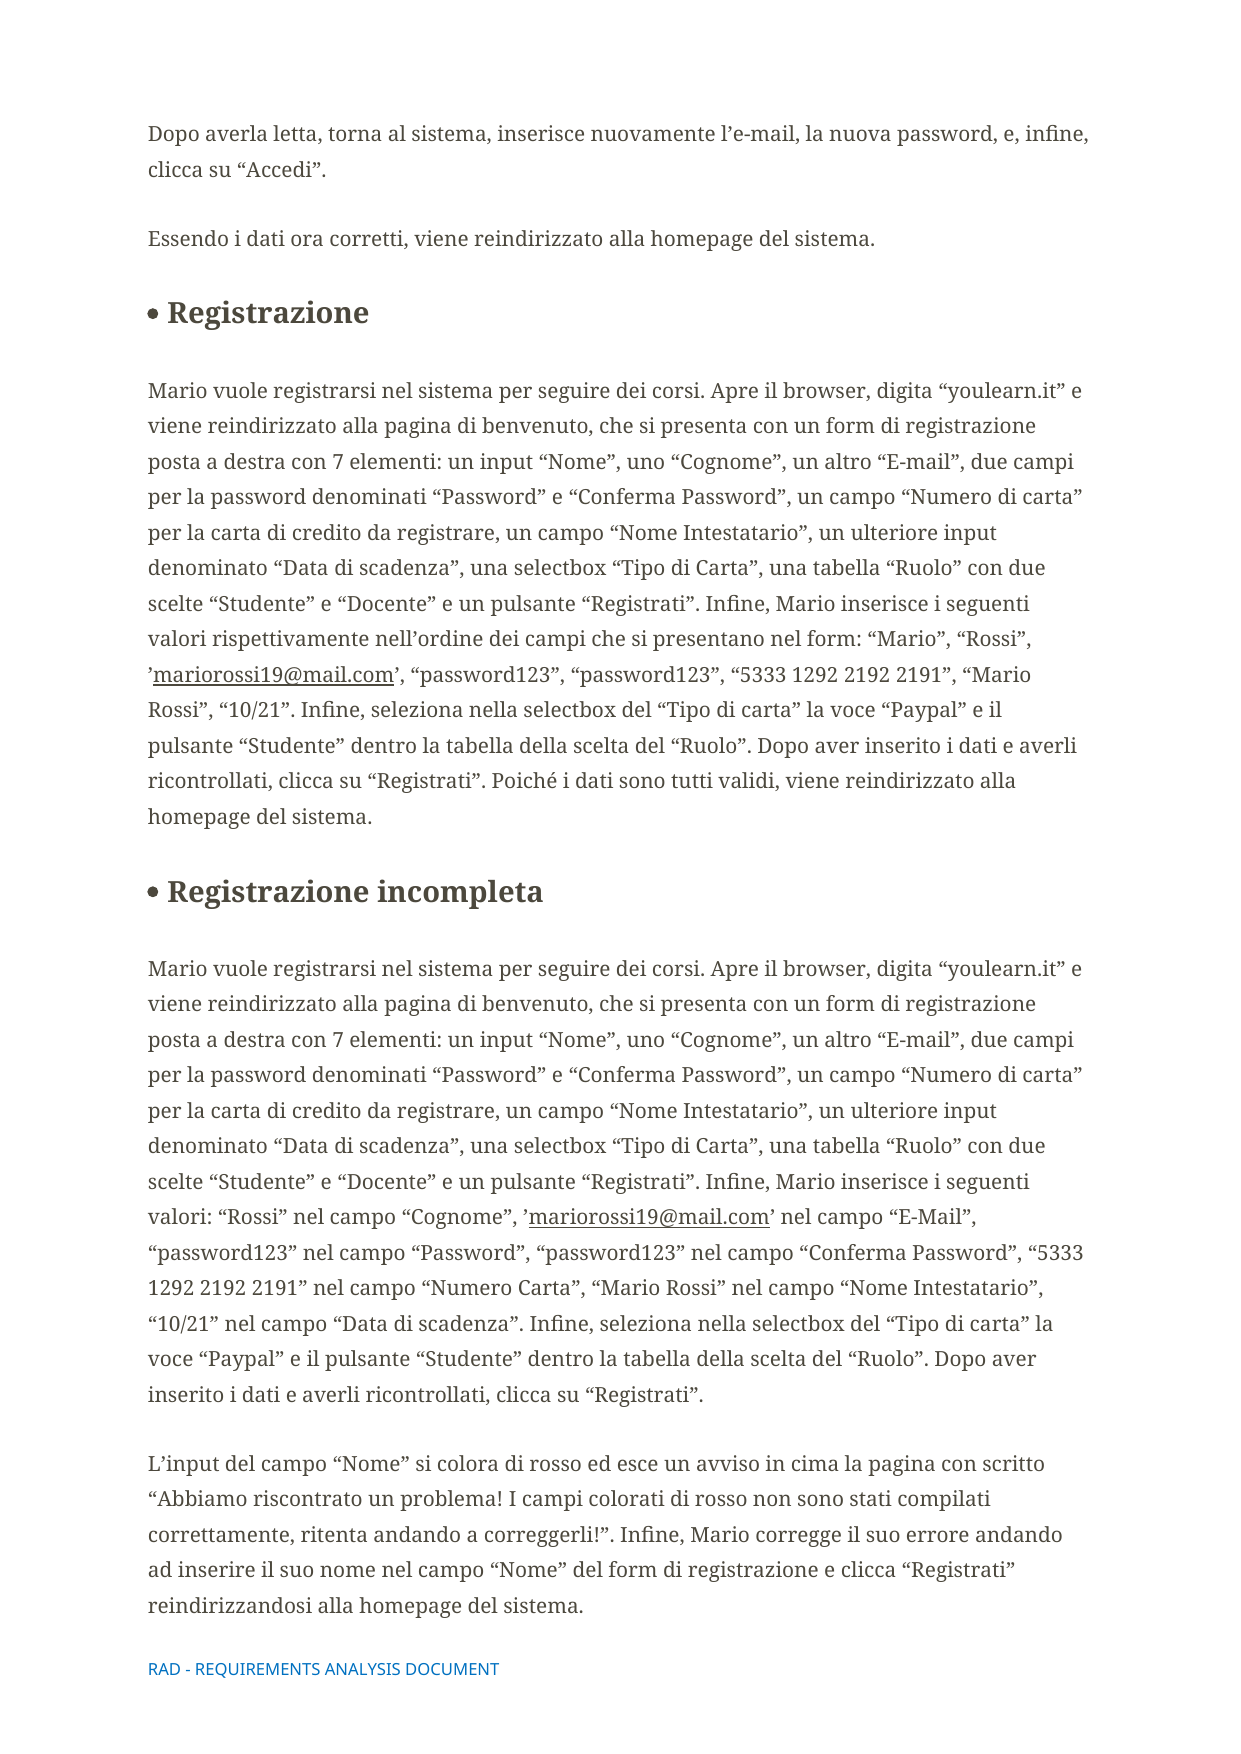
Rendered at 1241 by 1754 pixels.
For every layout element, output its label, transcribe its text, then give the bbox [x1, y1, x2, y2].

text Essendo i dati ora corretti, viene reindirizzato alla homepage del sistema. [148, 224, 1092, 252]
text Mario vuole registrarsi nel sistema per seguire dei corsi. Apre il browser, digita “youlearn.it” e viene reindirizzato alla pagina di benvenuto, che si presenta con un form di registrazione posta a destra con 7 elementi: un input “Nome”, uno “Cognome”, un altro “E-mail”, due campi per la password denominati “Password” e “Conferma Password”, un campo “Numero di carta” per la carta di credito da registrare, un campo “Nome Intestatario”, un ulteriore input denominato “Data di scadenza”, una selectbox “Tipo di Carta”, una tabella “Ruolo” con due scelte “Studente” e “Docente” e un pulsante “Registrati”. Infine, Mario inserisce i seguenti valori: “Rossi” nel campo “Cognome”, ’mariorossi19@mail.com’ nel campo “E-Mail”, “password123” nel campo “Password”, “password123” nel campo “Conferma Password”, “5333 1292 2192 2191” nel campo “Numero Carta”, “Mario Rossi” nel campo “Nome Intestatario”, “10/21” nel campo “Data di scadenza”. Infine, seleziona nella selectbox del “Tipo di carta” la voce “Paypal” e il pulsante “Studente” dentro la tabella della scelta del “Ruolo”. Dopo aver inserito i dati e averli ricontrollati, clicca su “Registrati”. [148, 954, 1092, 1408]
text Registrazione incompleta [148, 871, 1092, 911]
text Dopo averla letta, torna al sistema, inserisce nuovamente l’e-mail, la nuova password, e, infine, clicca su “Accedi”. [148, 119, 1092, 183]
text Registrazione [148, 293, 1092, 332]
text Mario vuole registrarsi nel sistema per seguire dei corsi. Apre il browser, digita “youlearn.it” e viene reindirizzato alla pagina di benvenuto, che si presenta con un form di registrazione posta a destra con 7 elementi: un input “Nome”, uno “Cognome”, un altro “E-mail”, due campi per la password denominati “Password” e “Conferma Password”, un campo “Numero di carta” per la carta di credito da registrare, un campo “Nome Intestatario”, un ulteriore input denominato “Data di scadenza”, una selectbox “Tipo di Carta”, una tabella “Ruolo” con due scelte “Studente” e “Docente” e un pulsante “Registrati”. Infine, Mario inserisce i seguenti valori rispettivamente nell’ordine dei campi che si presentano nel form: “Mario”, “Rossi”, ’mariorossi19@mail.com’, “password123”, “password123”, “5333 1292 2192 2191”, “Mario Rossi”, “10/21”. Infine, seleziona nella selectbox del “Tipo di carta” la voce “Paypal” e il pulsante “Studente” dentro la tabella della scelta del “Ruolo”. Dopo aver inserito i dati e averli ricontrollati, clicca su “Registrati”. Poiché i dati sono tutti validi, viene reindirizzato alla homepage del sistema. [148, 376, 1092, 830]
text L’input del campo “Nome” si colora di rosso ed esce un avviso in cima la pagina con scritto “Abbiamo riscontrato un problema! I campi colorati di rosso non sono stati compilati correttamente, ritenta andando a correggerli!”. Infine, Mario corregge il suo errore andando ad inserire il suo nome nel campo “Nome” del form di registrazione e clicca “Registrati” reindirizzandosi alla homepage del sistema. [148, 1449, 1092, 1619]
